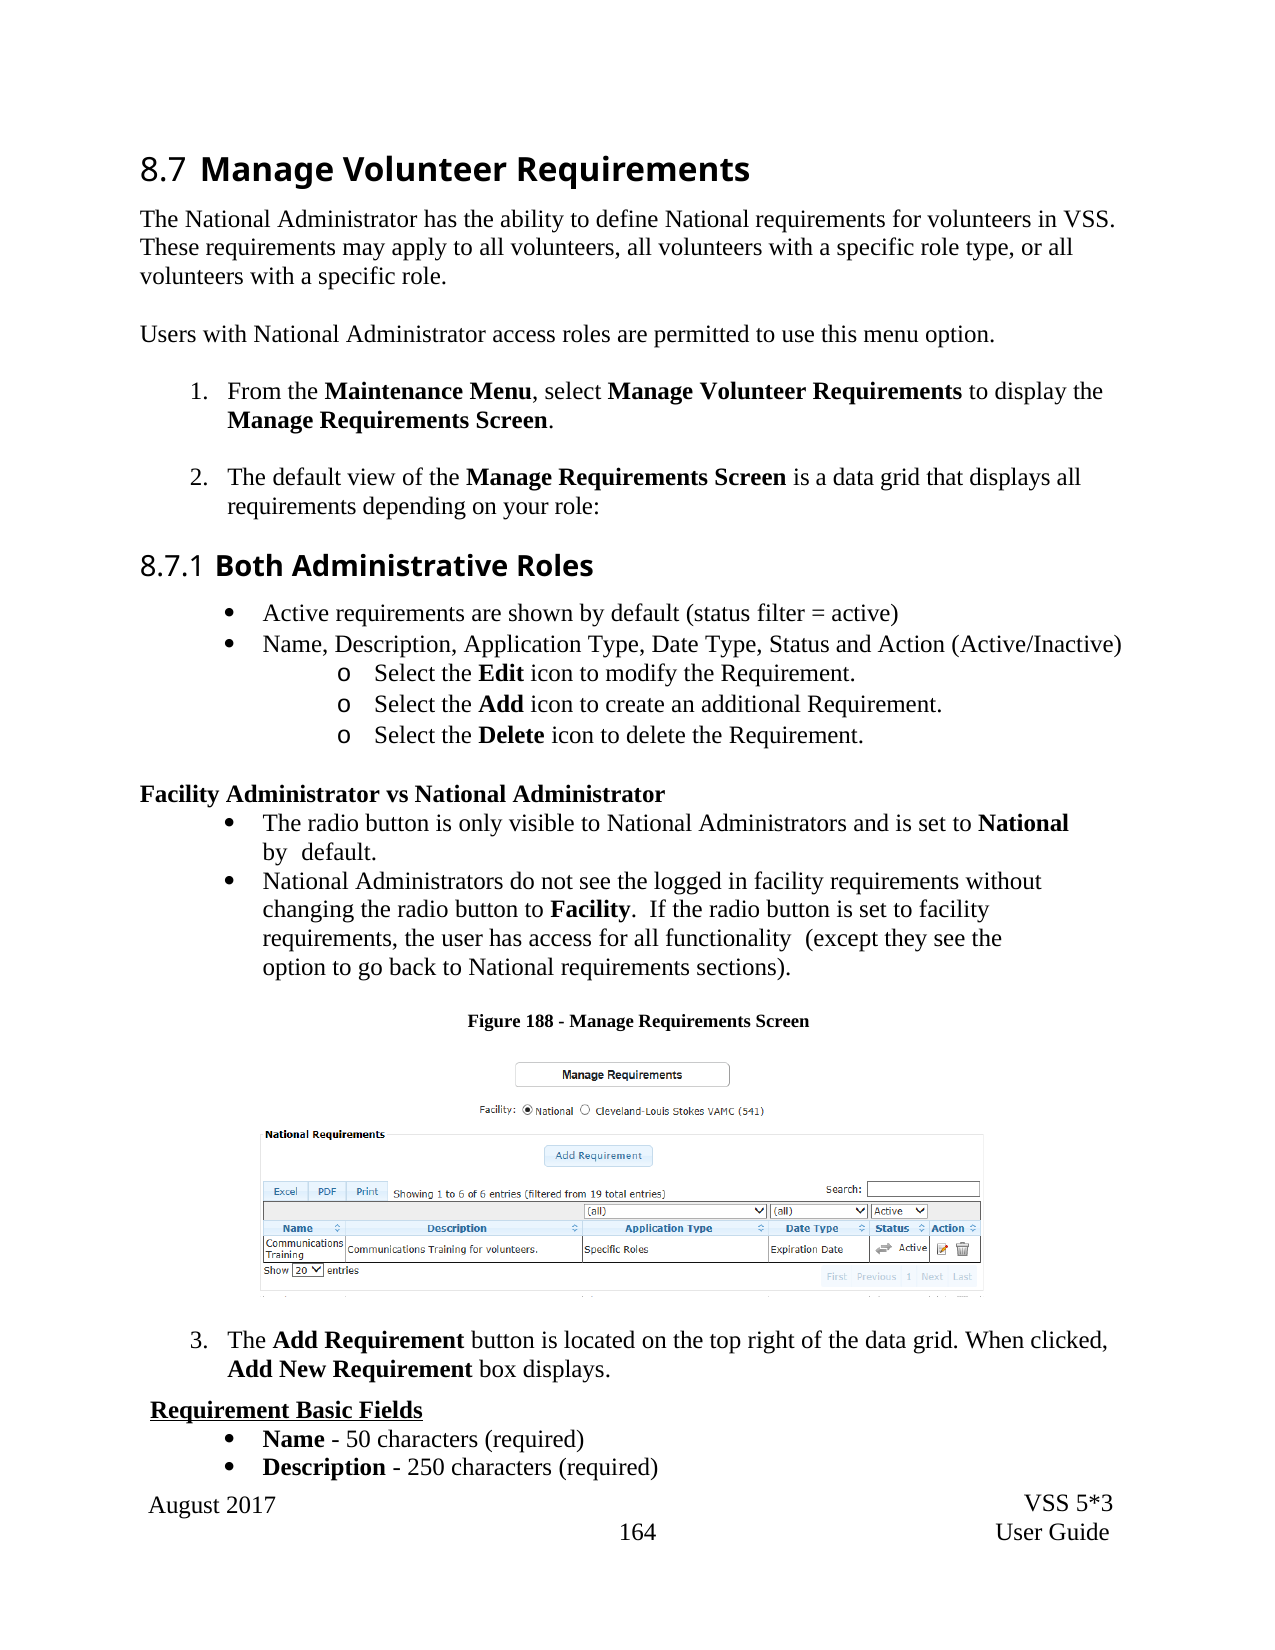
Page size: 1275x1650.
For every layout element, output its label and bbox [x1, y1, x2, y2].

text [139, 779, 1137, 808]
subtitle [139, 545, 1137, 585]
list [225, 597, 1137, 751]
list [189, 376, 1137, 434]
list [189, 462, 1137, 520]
picture [186, 1051, 1070, 1297]
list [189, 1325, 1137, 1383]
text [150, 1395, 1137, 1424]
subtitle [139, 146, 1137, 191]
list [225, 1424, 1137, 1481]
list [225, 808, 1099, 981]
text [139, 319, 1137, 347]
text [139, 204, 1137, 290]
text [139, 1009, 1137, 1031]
